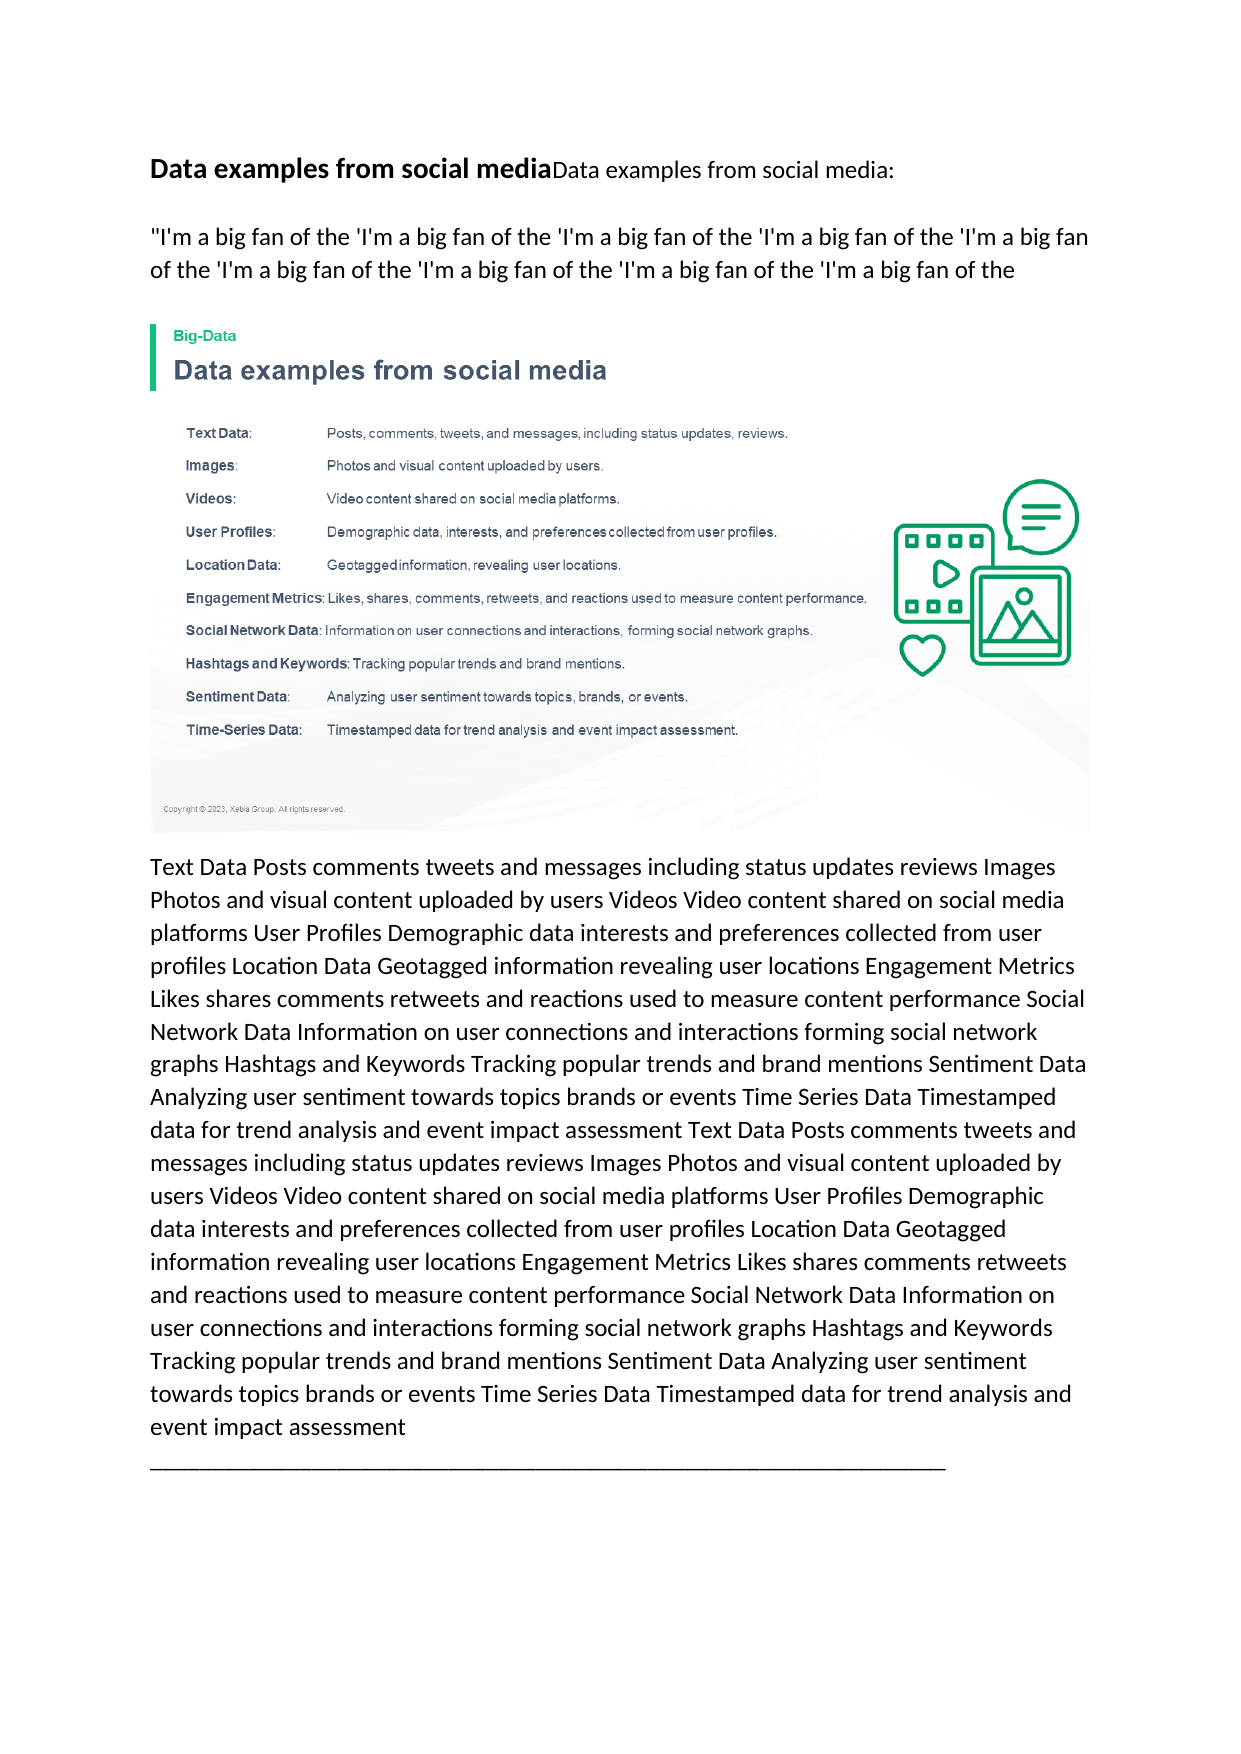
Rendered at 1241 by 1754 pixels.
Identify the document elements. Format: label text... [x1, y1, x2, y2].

text Data examples from social mediaData examples from social media: "I'm a big fan of the 'I'm a big fan of the 'I'm a big fan of the 'I'm a big fan of the 'I'm a big fan of the 'I'm a big fan of the 'I'm a big fan of the 'I'm a big fan of the 'I'm a big fan of the [150, 150, 1090, 284]
picture [150, 303, 1091, 833]
text Text Data Posts comments tweets and messages including status updates reviews Images Photos and visual content uploaded by users Videos Video content shared on social media platforms User Profiles Demographic data interests and preferences collected from user profiles Location Data Geotagged information revealing user locations Engagement Metrics Likes shares comments retweets and reactions used to measure content performance Social Network Data Information on user connections and interactions forming social network graphs Hashtags and Keywords Tracking popular trends and brand mentions Sentiment Data Analyzing user sentiment towards topics brands or events Time Series Data Timestamped data for trend analysis and event impact assessment Text Data Posts comments tweets and messages including status updates reviews Images Photos and visual content uploaded by users Videos Video content shared on social media platforms User Profiles Demographic data interests and preferences collected from user profiles Location Data Geotagged information revealing user locations Engagement Metrics Likes shares comments retweets and reactions used to measure content performance Social Network Data Information on user connections and interactions forming social network graphs Hashtags and Keywords Tracking popular trends and brand mentions Sentiment Data Analyzing user sentiment towards topics brands or events Time Series Data Timestamped data for trend analysis and event impact assessment ________________________________________________________________ [150, 851, 1090, 1474]
